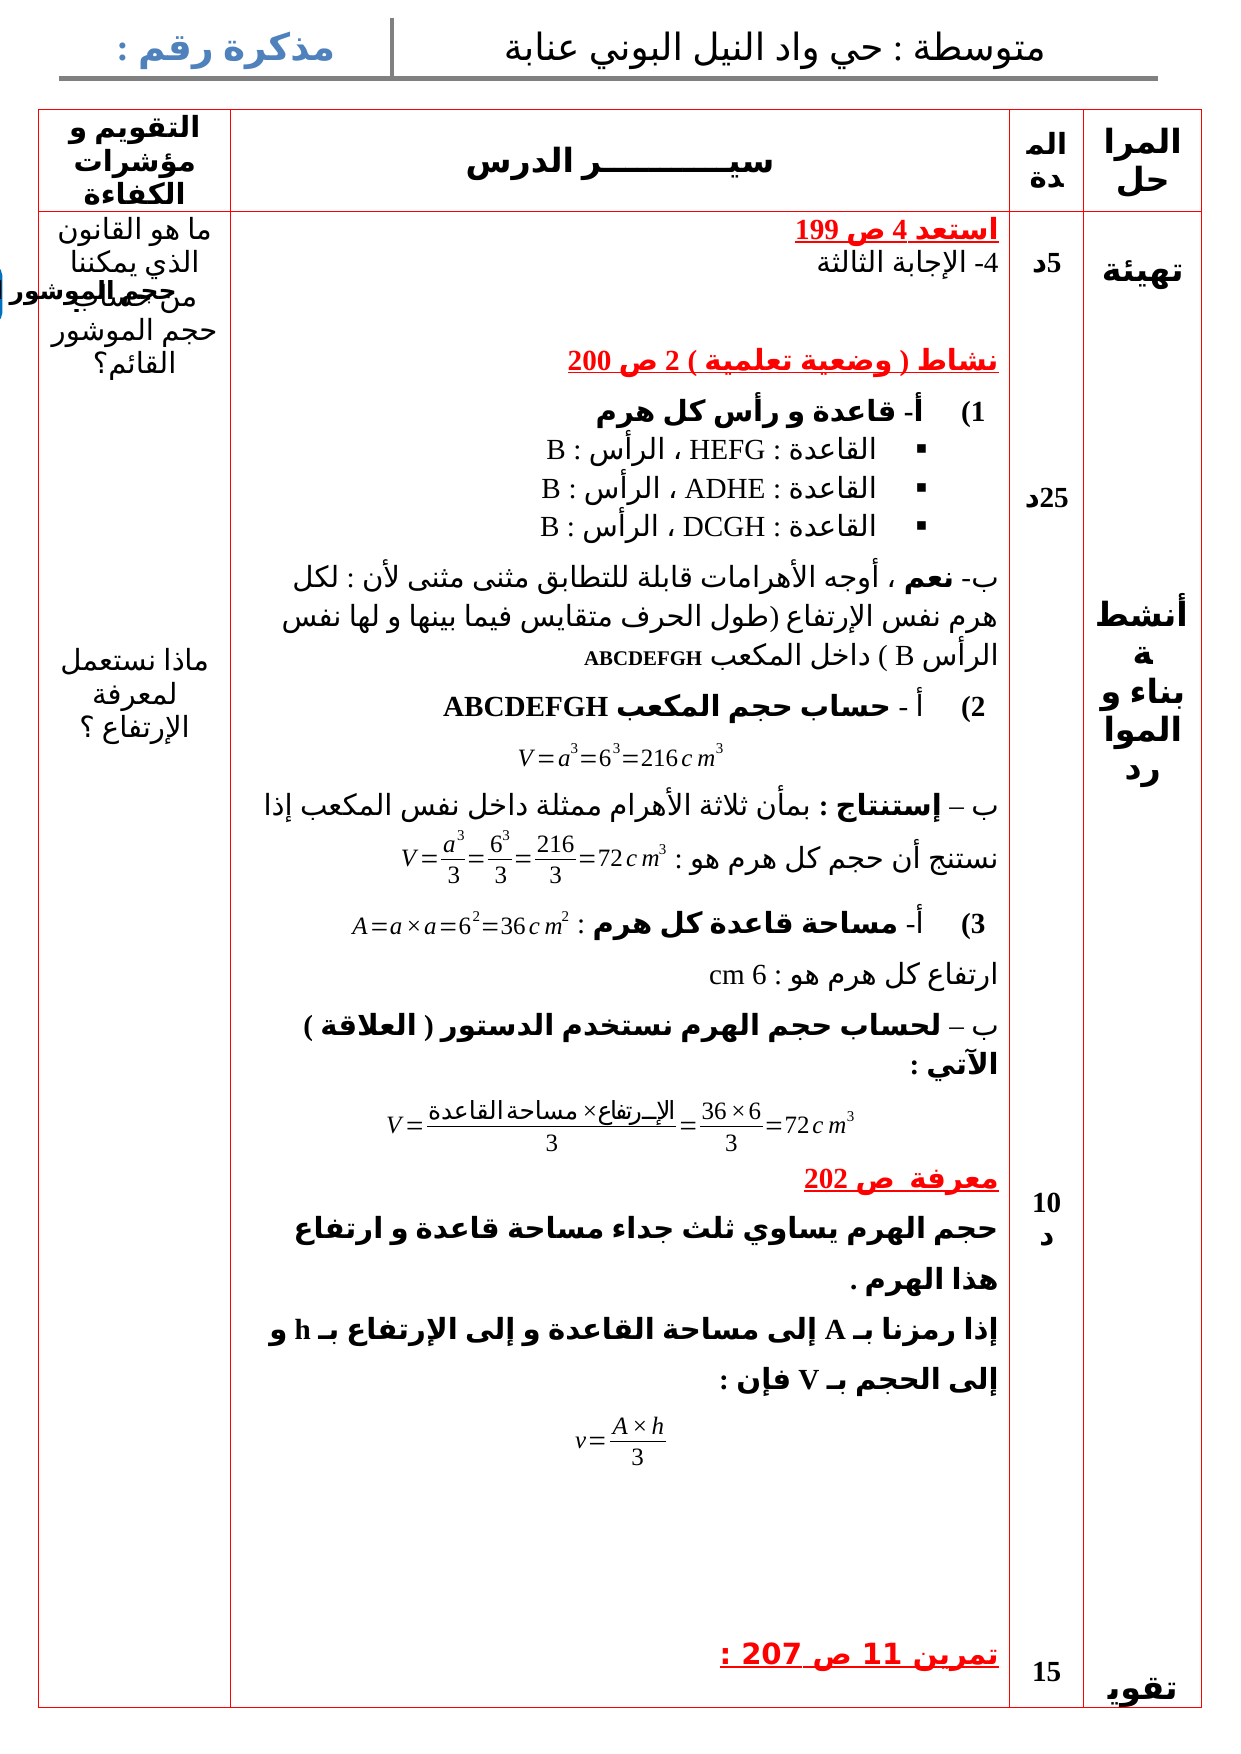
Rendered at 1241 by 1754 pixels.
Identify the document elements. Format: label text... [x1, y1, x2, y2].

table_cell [231, 212, 1009, 1707]
table_header التقويم و مؤشرات الكفاءة [39, 110, 230, 211]
table_header سيـــــــــــر الدرس [231, 110, 1009, 211]
table_header المدة [1010, 110, 1083, 211]
table_cell 5د 25د 10 د 15 د [1010, 212, 1083, 1707]
table_header المراحل [1084, 110, 1201, 211]
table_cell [39, 212, 230, 1707]
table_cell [1084, 212, 1201, 1707]
